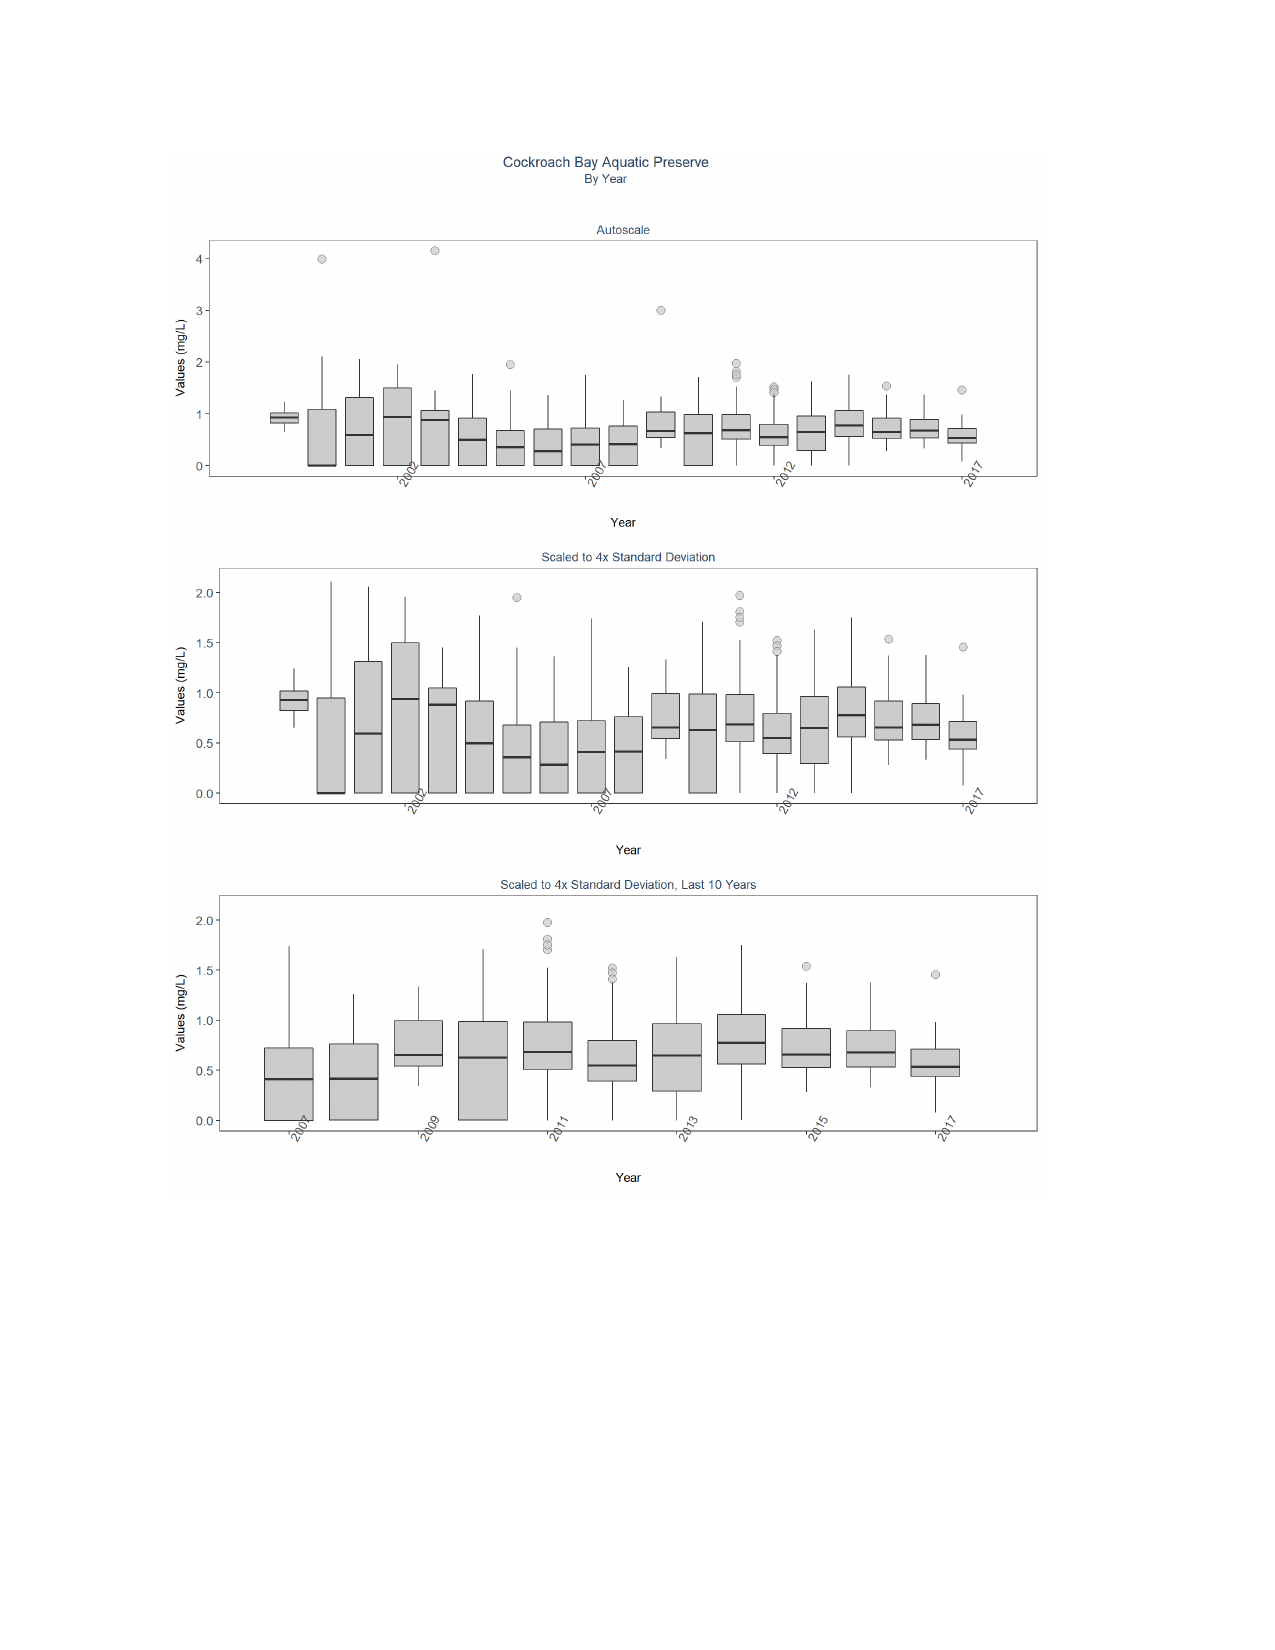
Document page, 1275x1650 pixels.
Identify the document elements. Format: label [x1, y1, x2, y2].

picture [168, 150, 1044, 1200]
